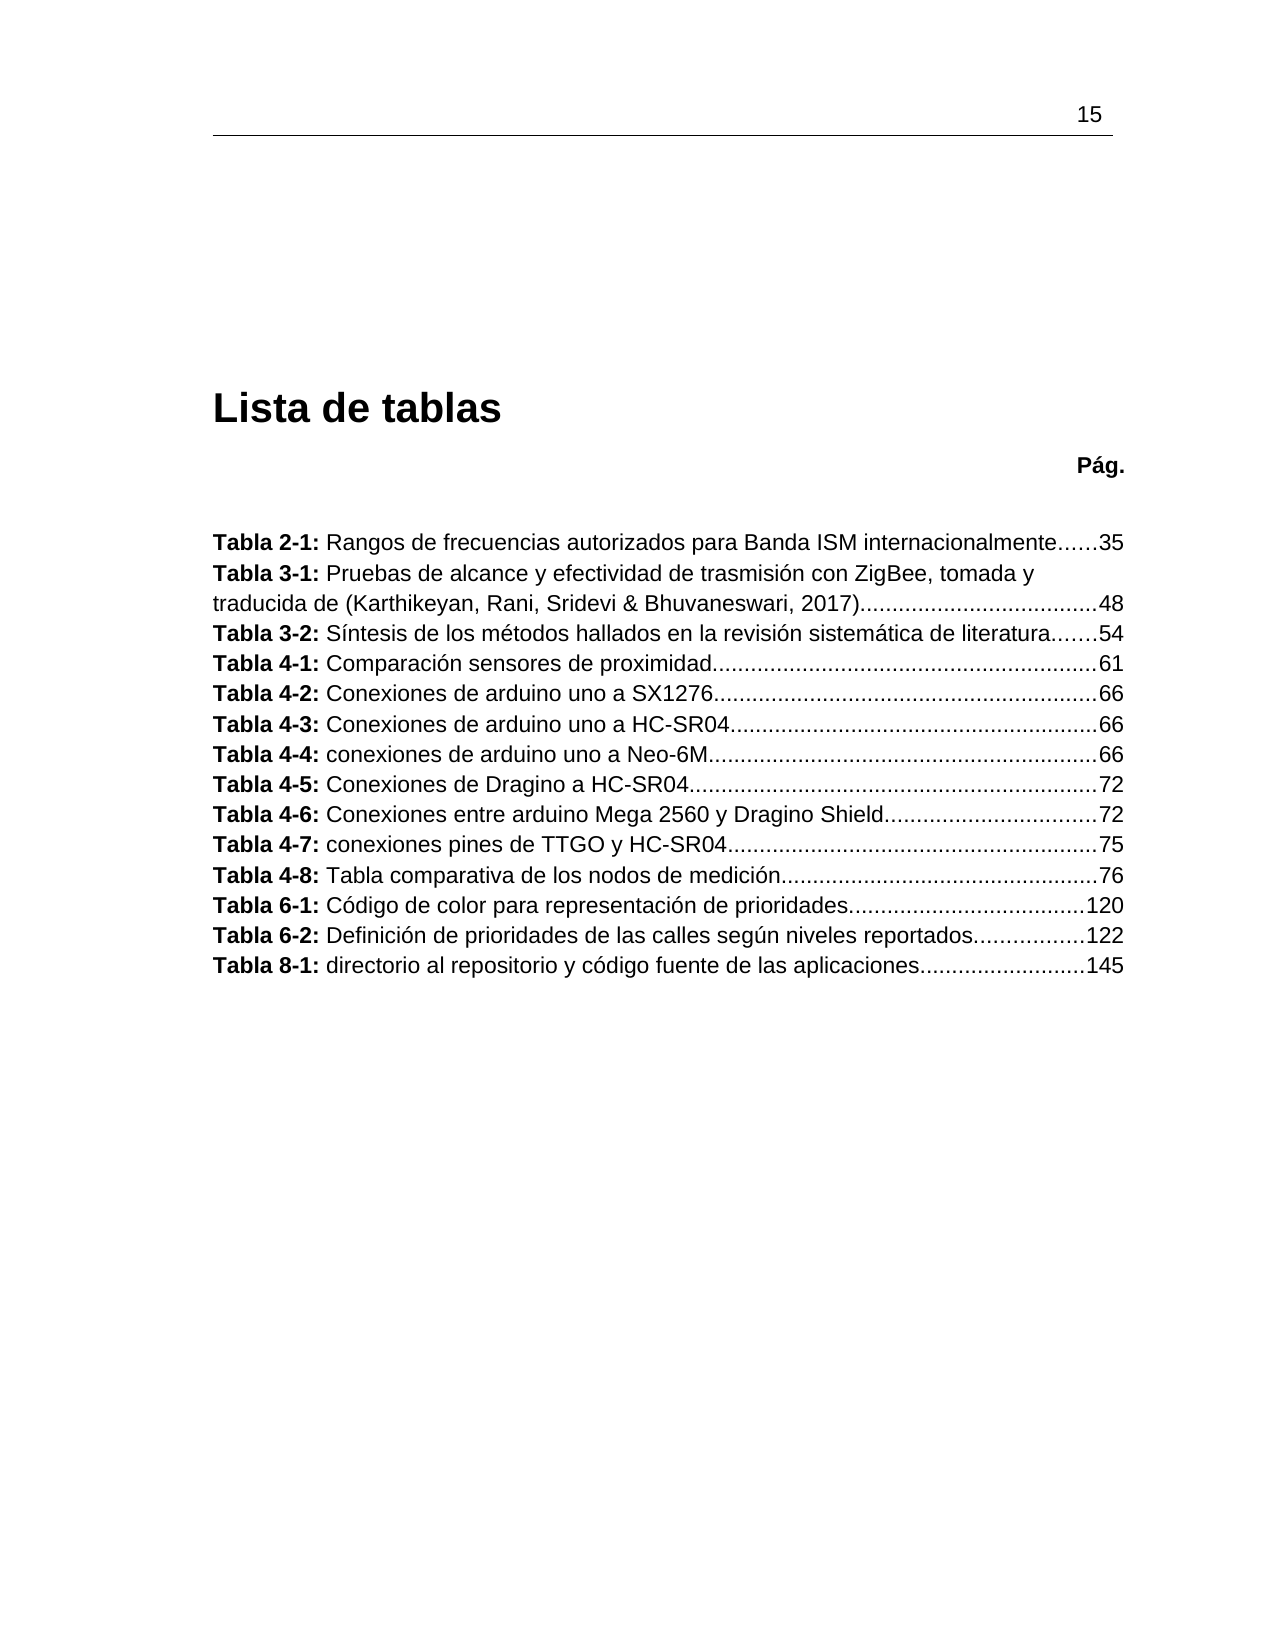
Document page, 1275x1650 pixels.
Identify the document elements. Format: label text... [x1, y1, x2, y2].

text Tabla 4-2: Conexiones de arduino uno a SX1276 66 [213, 680, 1125, 707]
text Tabla 6-1: Código de color para representación de prioridades. 120 [213, 892, 1125, 918]
text Pág. [213, 452, 1125, 478]
text Lista de tablas [213, 383, 1125, 431]
text Tabla 4-1: Comparación sensores de proximidad. 61 [213, 650, 1125, 677]
text Tabla 4-5: Conexiones de Dragino a HC-SR04 72 [213, 771, 1125, 797]
text Tabla 4-6: Conexiones entre arduino Mega 2560 y Dragino Shield 72 [213, 801, 1125, 828]
text Tabla 4-8: Tabla comparativa de los nodos de medición. 76 [213, 862, 1125, 888]
text Tabla 6-2: Definición de prioridades de las calles según niveles reportados. 122 [213, 922, 1125, 948]
text Tabla 3-1: Pruebas de alcance y efectividad de trasmisión con ZigBee, tomada y traducida de (Karthikeyan, Rani, Sridevi & Bhuvaneswari, 2017) 48 [213, 559, 1125, 616]
text Tabla 4-7: conexiones pines de TTGO y HC-SR04 75 [213, 831, 1125, 858]
text Tabla 4-4: conexiones de arduino uno a Neo-6M 66 [213, 741, 1125, 767]
text Tabla 3-2: Síntesis de los métodos hallados en la revisión sistemática de literatura. 54 [213, 620, 1125, 646]
text Tabla 8-1: directorio al repositorio y código fuente de las aplicaciones. 145 [213, 952, 1125, 979]
text Tabla 4-3: Conexiones de arduino uno a HC-SR04. 66 [213, 711, 1125, 737]
text Tabla 2-1: Rangos de frecuencias autorizados para Banda ISM internacionalmente 35 [213, 529, 1125, 556]
